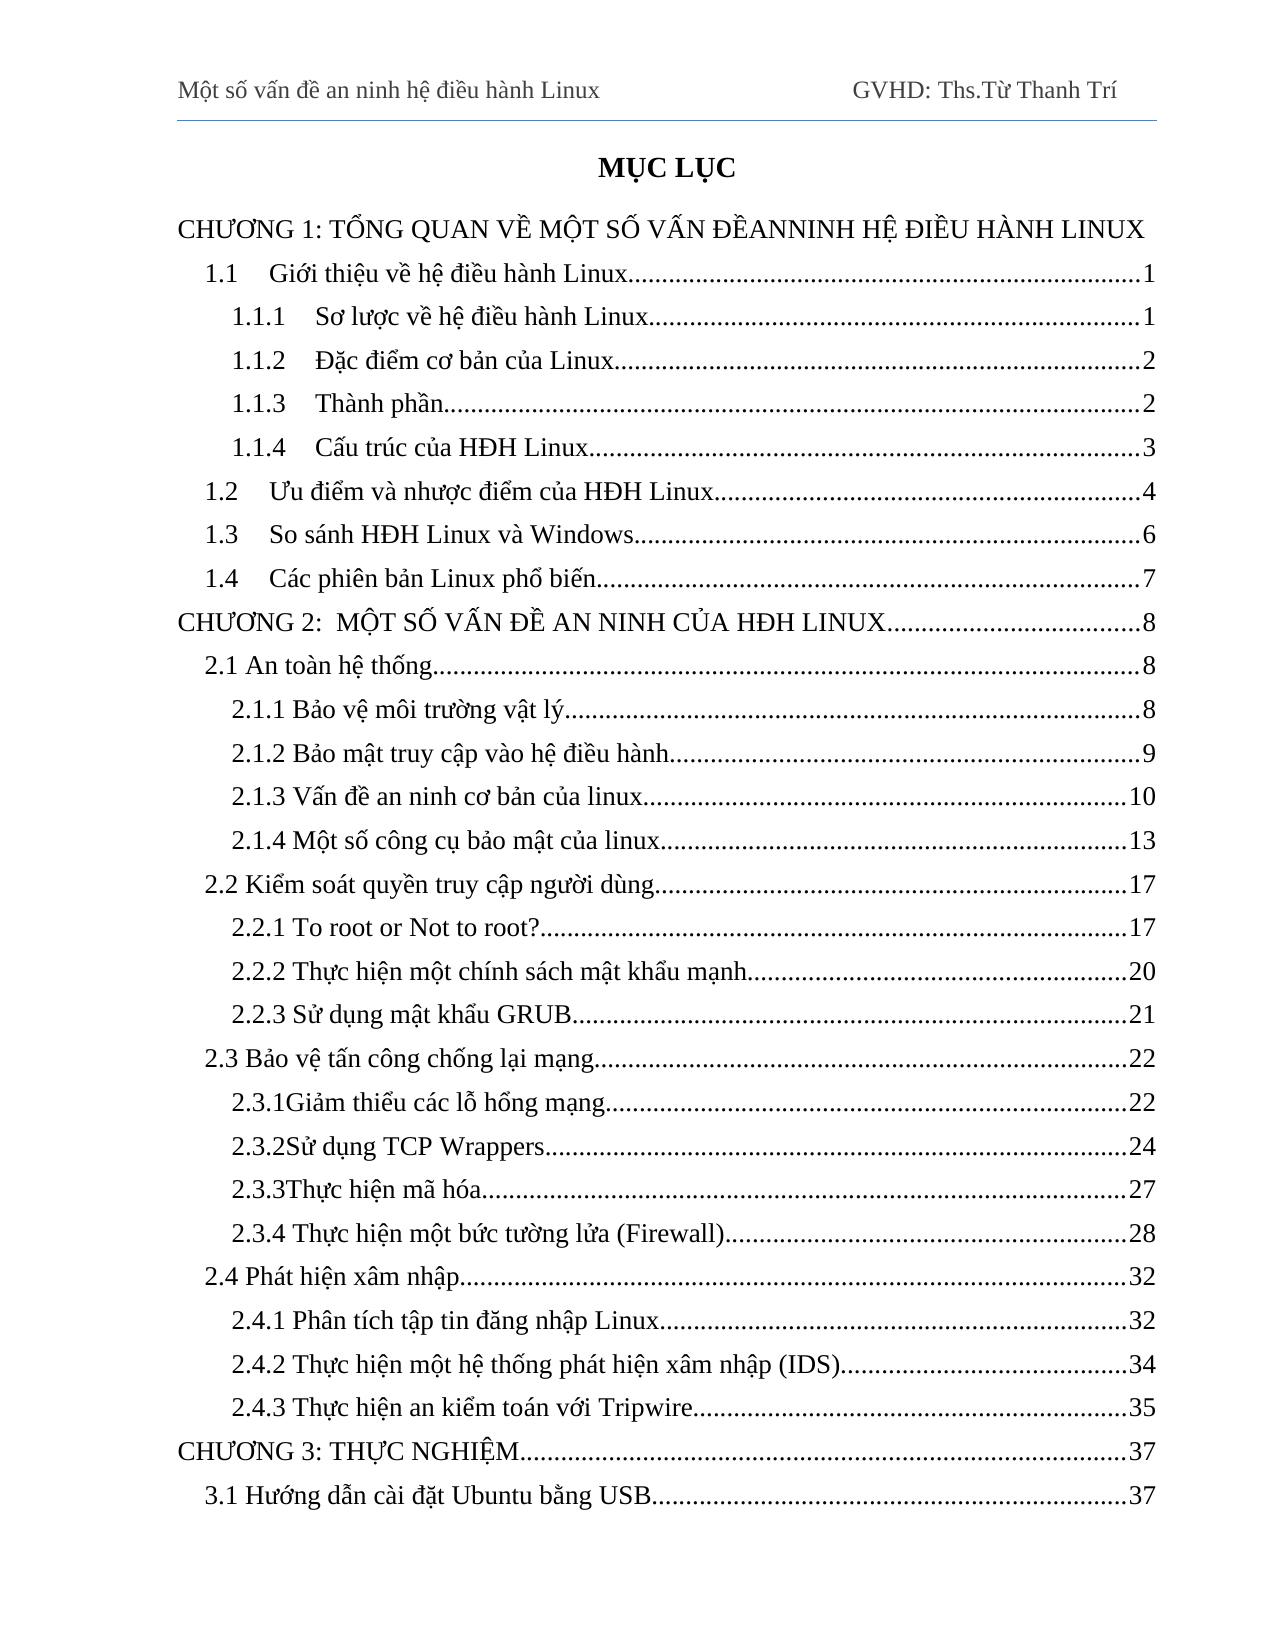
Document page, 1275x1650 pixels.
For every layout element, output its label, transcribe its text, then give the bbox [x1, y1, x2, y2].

text 2.1.1 Bảo vệ môi trường vật lý 8 [231, 693, 1157, 724]
text 1.1.2 Đặc điểm cơ bản của Linux 2 [231, 344, 1157, 375]
text 2.1 An toàn hệ thống 8 [204, 649, 1157, 681]
text 2.4.2 Thực hiện một hệ thống phát hiện xâm nhập (IDS) 34 [231, 1348, 1157, 1379]
text 2.3.4 Thực hiện một bức tường lửa (Firewall) 28 [231, 1217, 1157, 1248]
text 1.4 Các phiên bản Linux phổ biến 7 [204, 562, 1157, 593]
text CHƯƠNG 1: TỔNG QUAN VỀ MỘT SỐ VẤN ĐỀANNINH HỆ ĐIỀU HÀNH LINUX [177, 213, 1157, 244]
text 2.2 Kiểm soát quyền truy cập người dùng 17 [204, 868, 1157, 899]
text 2.4 Phát hiện xâm nhập 32 [204, 1261, 1157, 1292]
text 1.1.3 Thành phần 2 [231, 388, 1157, 419]
text 1.1.4 Cấu trúc của HĐH Linux 3 [231, 431, 315, 462]
text 2.2.2 Thực hiện một chính sách mật khẩu mạnh 20 [231, 955, 1157, 986]
text 2.3.1Giảm thiểu các lỗ hổng mạng 22 [231, 1086, 1157, 1117]
text MỤC LỤC [177, 150, 1157, 184]
text 2.1.2 Bảo mật truy cập vào hệ điều hành 9 [231, 737, 1157, 768]
text 1.1.4 Cấu trúc của HĐH Linux 3 [588, 431, 1157, 462]
text 2.4.3 Thực hiện an kiểm toán với Tripwire 35 [231, 1391, 1157, 1423]
text 3.1 Hướng dẫn cài đặt Ubuntu bằng USB 37 [204, 1479, 1157, 1510]
text 2.3 Bảo vệ tấn công chống lại mạng 22 [204, 1042, 1157, 1073]
text 2.2.3 Sử dụng mật khẩu GRUB 21 [231, 999, 1157, 1030]
text 2.1.4 Một số công cụ bảo mật của linux 13 [231, 824, 1157, 855]
text 2.1.3 Vấn đề an ninh cơ bản của linux 10 [231, 780, 1157, 812]
text 1.1 Giới thiệu về hệ điều hành Linux 1 [204, 257, 1157, 288]
text CHƯƠNG 3: THỰC NGHIỆM 37 [177, 1435, 1157, 1466]
text 2.2.1 To root or Not to root? 17 [231, 911, 1157, 942]
text CHƯƠNG 2: MỘT SỐ VẤN ĐỀ AN NINH CỦA HĐH LINUX 8 [177, 606, 1157, 637]
text 2.4.1 Phân tích tập tin đăng nhập Linux 32 [231, 1304, 1157, 1335]
text 2.3.2Sử dụng TCP Wrappers 24 [231, 1129, 1157, 1161]
text 1.2 Ưu điểm và nhược điểm của HĐH Linux 4 [204, 475, 1157, 506]
text 2.3.3Thực hiện mã hóa 27 [231, 1173, 1157, 1204]
text 1.3 So sánh HĐH Linux và Windows 6 [204, 518, 1157, 550]
text 1.1.1 Sơ lược về hệ điều hành Linux 1 [231, 300, 1157, 331]
